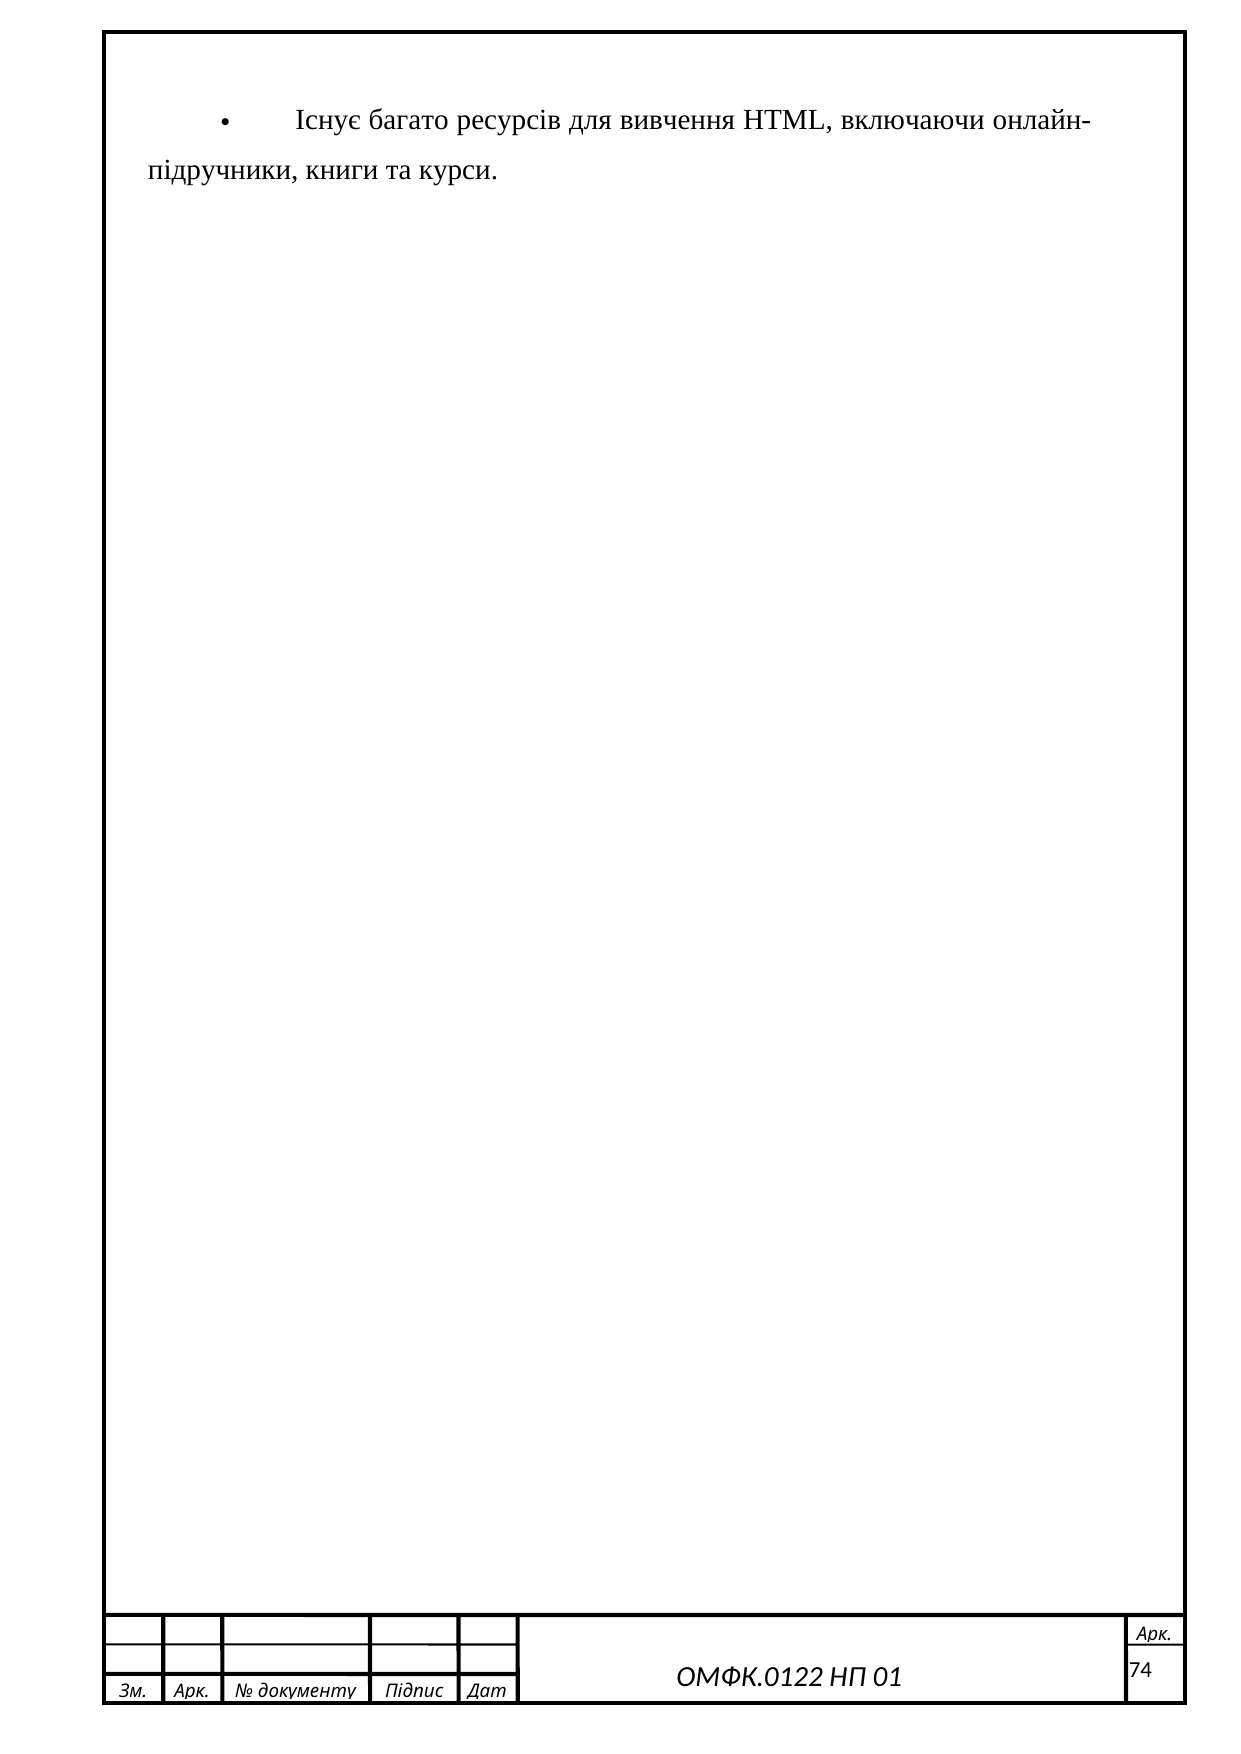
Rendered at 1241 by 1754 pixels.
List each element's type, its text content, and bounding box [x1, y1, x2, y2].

list Існує багато ресурсів для вивчення HTML, включаючи онлайн-підручники, книги та курси. [148, 102, 1092, 186]
